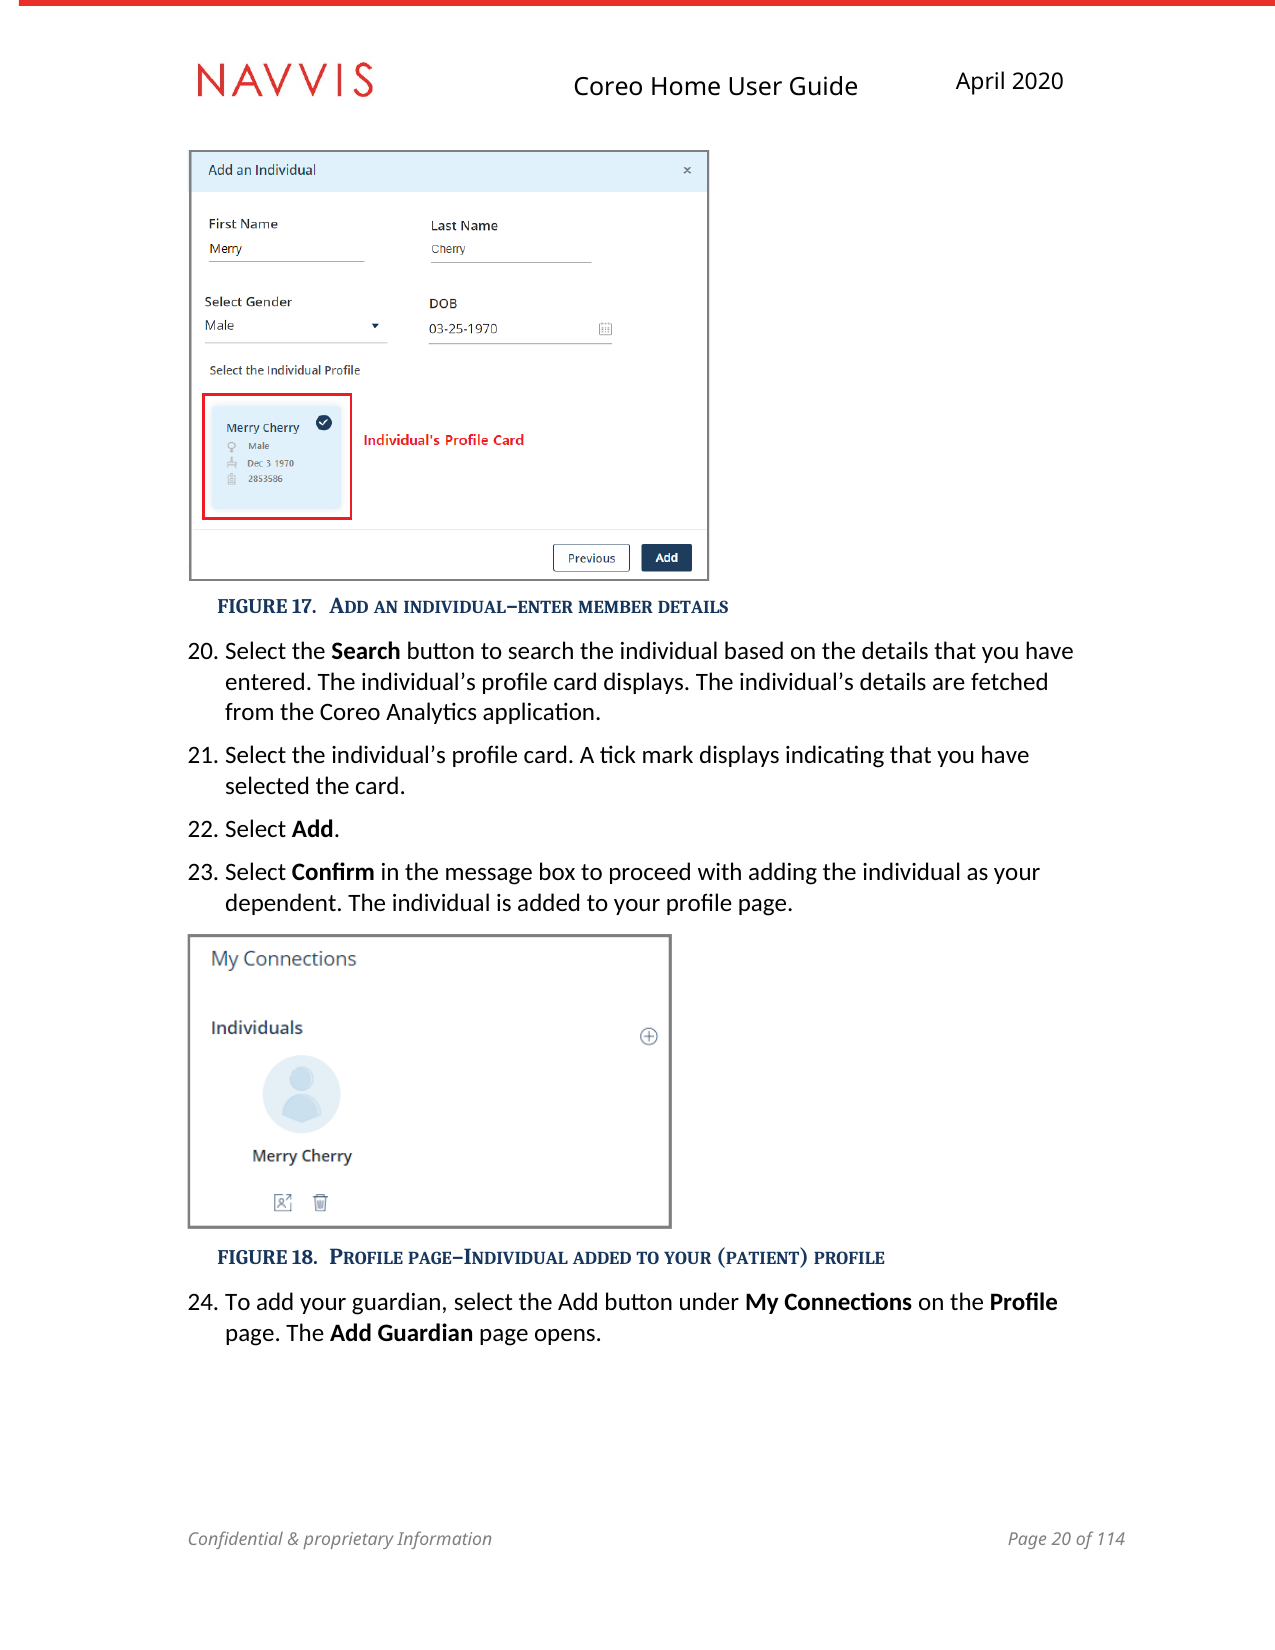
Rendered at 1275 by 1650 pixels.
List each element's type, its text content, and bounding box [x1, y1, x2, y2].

list To add your guardian, select the Add button under My Connections on the Profile page. The Add Guardian page opens. [187, 1286, 1087, 1347]
text Profile page–Individual added to your (patient) profile [217, 1243, 1087, 1270]
picture [187, 150, 710, 581]
picture [187, 933, 674, 1231]
list Select Add. [187, 813, 1087, 844]
list Select Confirm in the message box to proceed with adding the individual as your dependent. The individual is added to your profile page. [187, 856, 1087, 917]
text Add an individual–enter member details [217, 593, 1087, 619]
list Select the Search button to search the individual based on the details that you have entered. The individual’s profile card displays. The individual’s details are fetched from the Coreo Analytics application. [187, 636, 1087, 727]
picture [187, 55, 383, 104]
list Select the individual’s profile card. A tick mark displays indicating that you have selected the card. [187, 739, 1087, 801]
